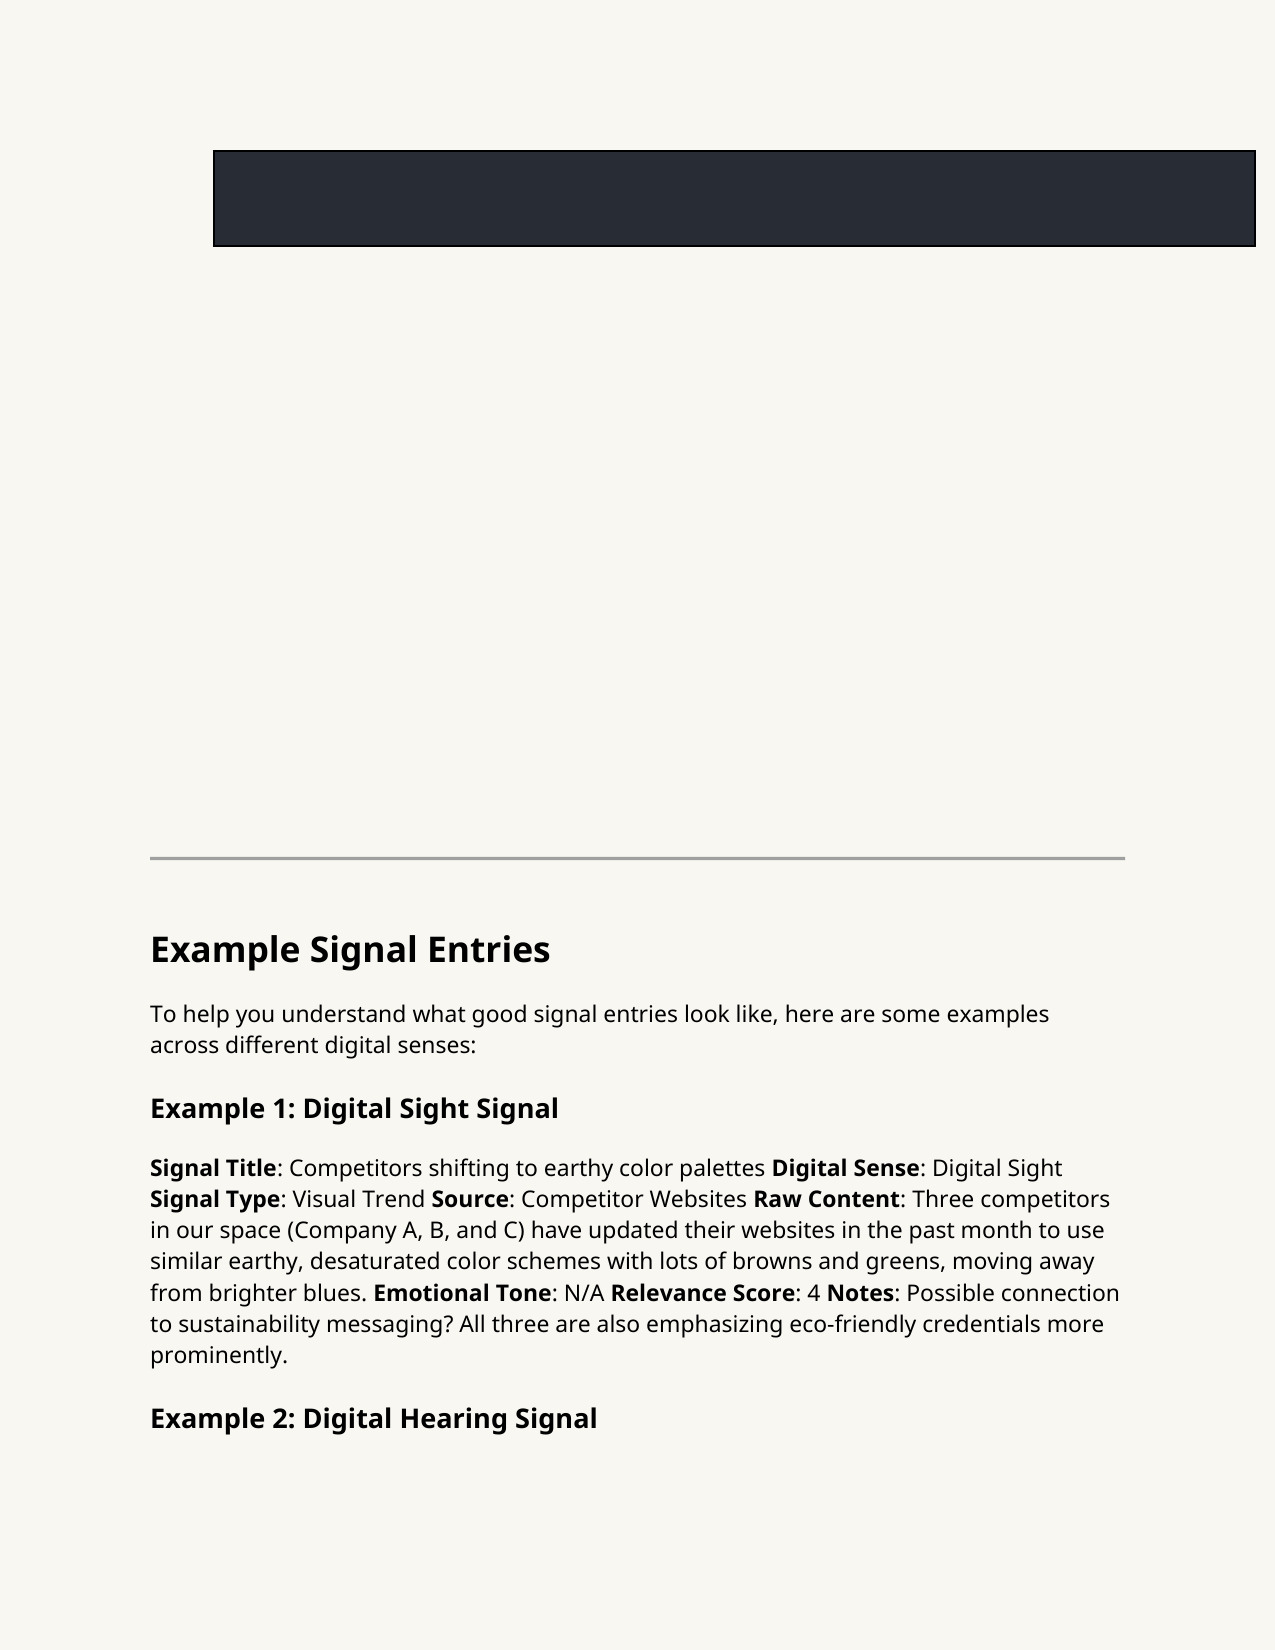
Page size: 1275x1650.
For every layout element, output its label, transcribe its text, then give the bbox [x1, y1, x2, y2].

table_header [215, 152, 1254, 245]
subtitle Example 1: Digital Sight Signal [150, 1089, 1125, 1126]
text To help you understand what good signal entries look like, here are some examples across different digital senses: [150, 998, 1125, 1060]
subtitle Example 2: Digital Hearing Signal [150, 1399, 1125, 1436]
text Signal Title: Competitors shifting to earthy color palettes Digital Sense: Digital Sight Signal Type: Visual Trend Source: Competitor Websites Raw Content: Three competitors in our space (Company A, B, and C) have updated their websites in the past month to use similar earthy, desaturated color schemes with lots of browns and greens, moving away from brighter blues. Emotional Tone: N/A Relevance Score: 4 Notes: Possible connection to sustainability messaging? All three are also emphasizing eco-friendly credentials more prominently. [150, 1151, 1125, 1370]
subtitle Example Signal Entries [150, 925, 1125, 973]
